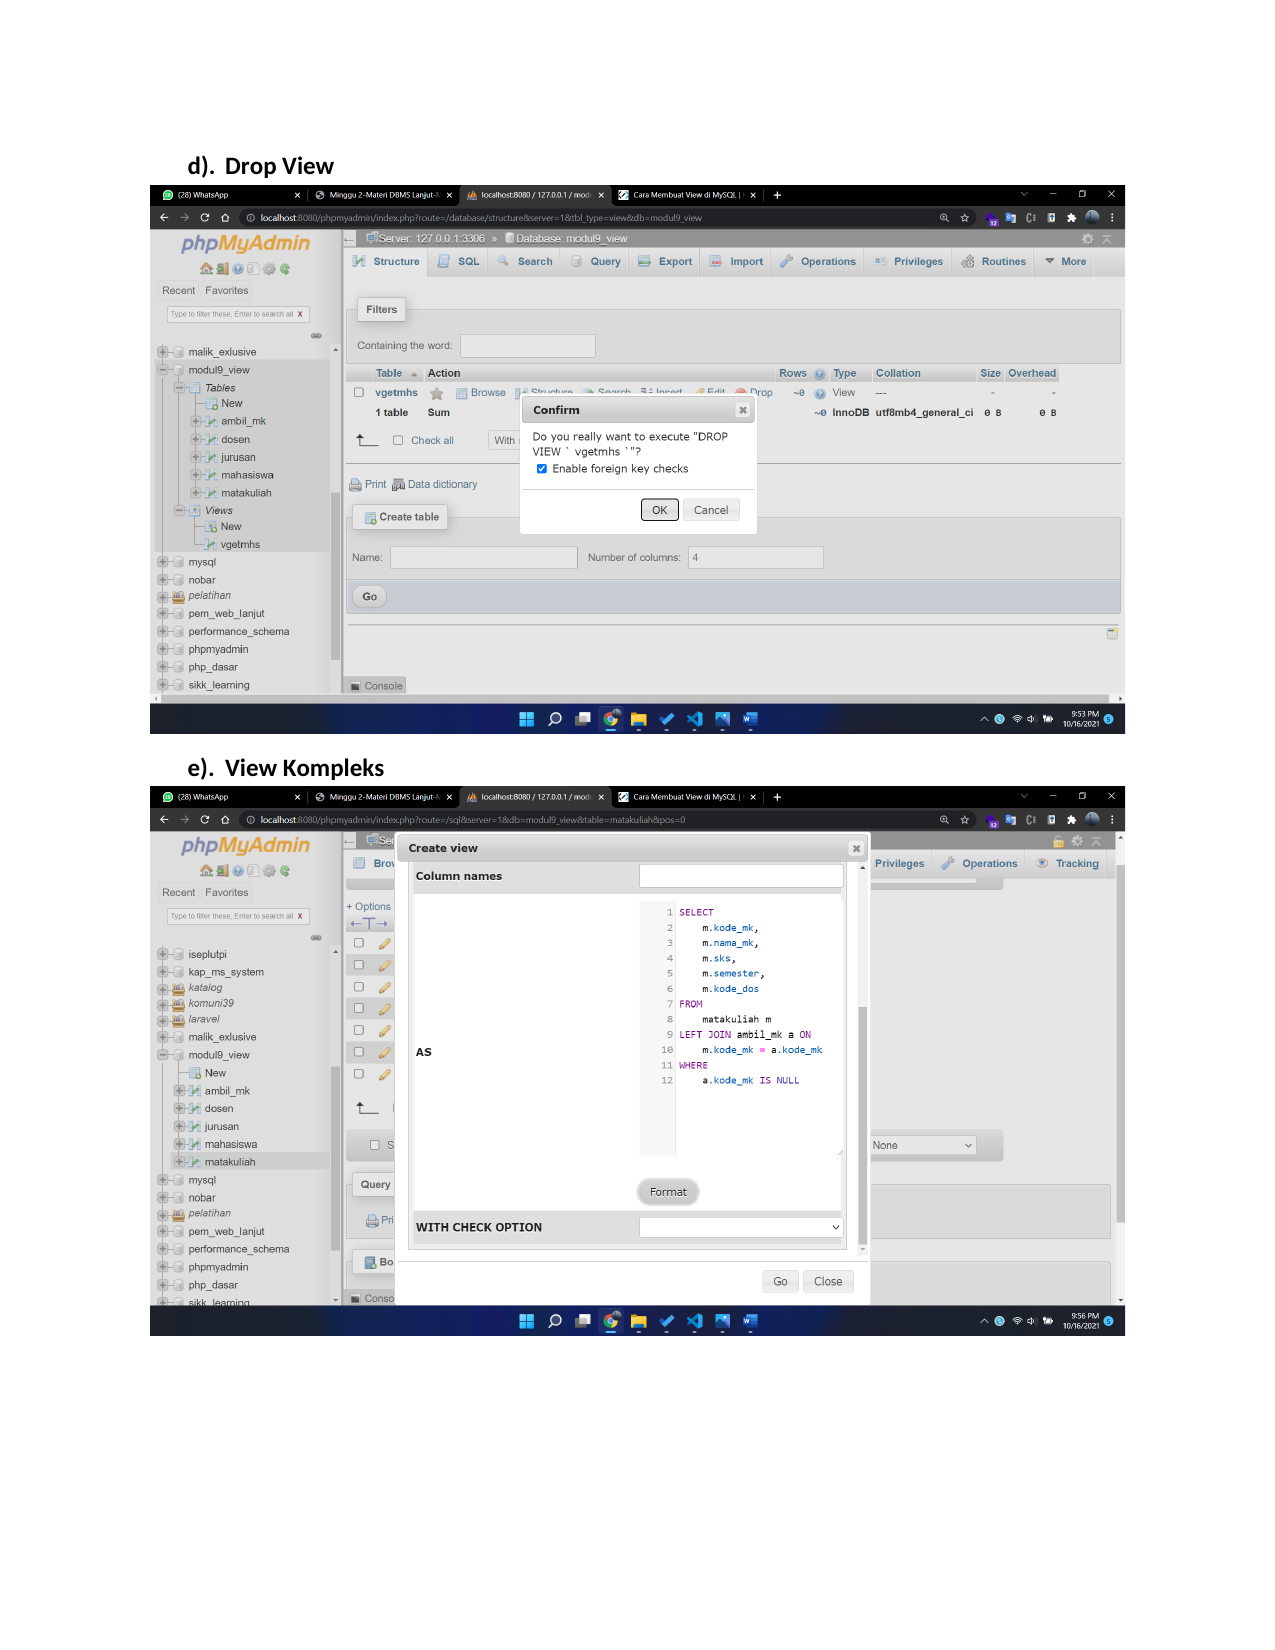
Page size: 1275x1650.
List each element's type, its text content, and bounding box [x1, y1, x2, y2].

picture [150, 185, 1125, 734]
list Drop View [187, 150, 1125, 181]
list View Kompleks [187, 752, 1125, 782]
picture [150, 786, 1125, 1336]
